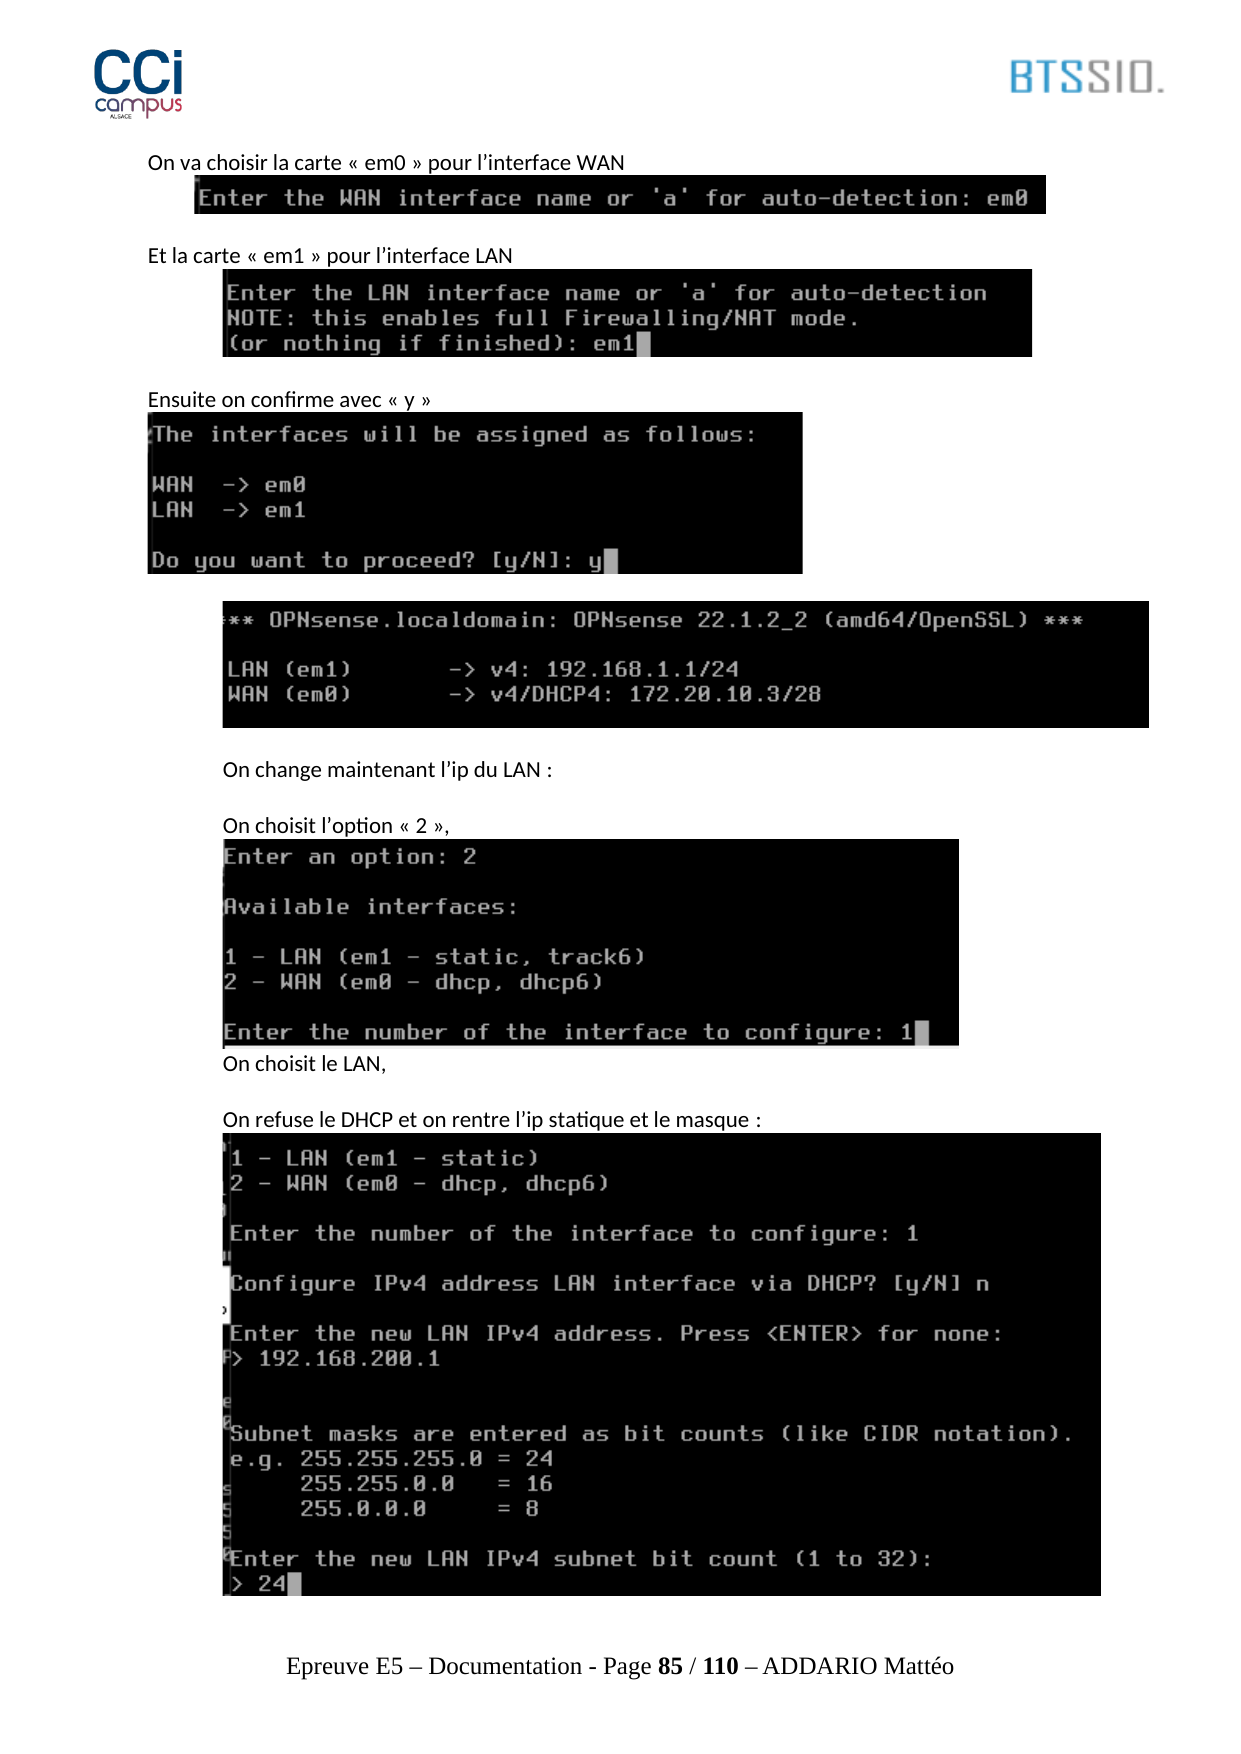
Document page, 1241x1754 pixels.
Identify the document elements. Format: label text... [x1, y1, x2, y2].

picture [222, 1133, 1101, 1596]
list On refuse le DHCP et on rentre l’ip statique et le masque : [223, 1105, 1092, 1133]
text On va choisir la carte « em0 » pour l’interface WAN [148, 148, 1092, 176]
picture [147, 412, 803, 574]
picture [194, 175, 1046, 214]
picture [222, 269, 1033, 357]
picture [222, 839, 959, 1049]
list On choisit le LAN, [223, 1049, 1092, 1077]
list On choisit l’option « 2 », [223, 812, 1092, 840]
text Et la carte « em1 » pour l’interface LAN [148, 241, 1092, 269]
list On change maintenant l’ip du LAN : [223, 756, 1092, 784]
text Ensuite on confirme avec « y » [148, 385, 1092, 413]
picture [222, 601, 1149, 728]
picture [1004, 46, 1169, 104]
picture [81, 45, 195, 123]
